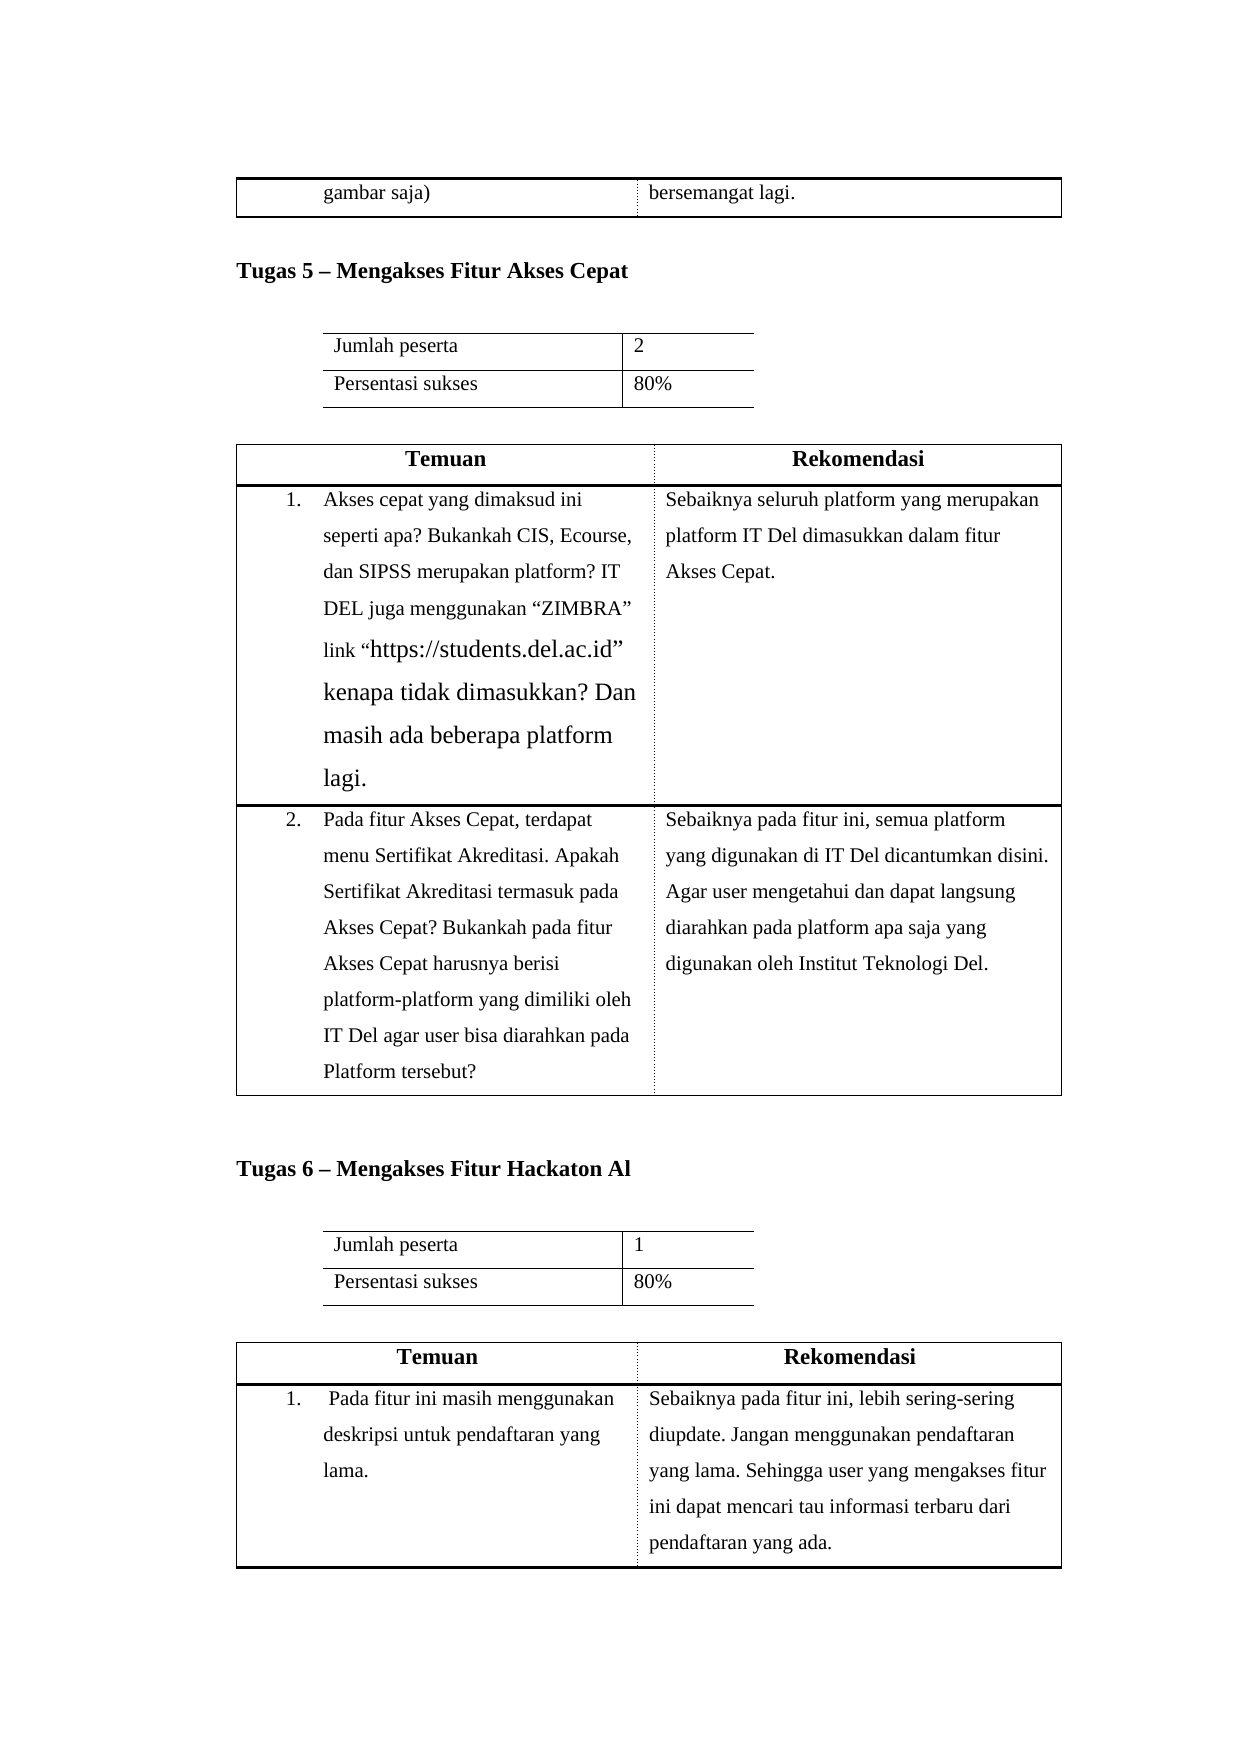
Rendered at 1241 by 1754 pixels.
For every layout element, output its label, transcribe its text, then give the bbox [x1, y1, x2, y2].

table_cell Sebaiknya pada fitur ini, lebih sering-sering diupdate. Jangan menggunakan pendaftaran yang lama. Sehingga user yang mengakses fitur ini dapat mencari tau informasi terbaru dari pendaftaran yang ada. [638, 1386, 1061, 1566]
table_header Temuan [237, 445, 654, 484]
table_cell Persentasi sukses [323, 1269, 622, 1305]
table_header 2 [623, 334, 754, 369]
table_cell 80% [623, 1269, 754, 1305]
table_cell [637, 180, 1061, 216]
table_cell 80% [623, 371, 754, 407]
table_cell Sebaiknya pada fitur ini, semua platform yang digunakan di IT Del dicantumkan disini. Agar user mengetahui dan dapat langsung diarahkan pada platform apa saja yang digunakan oleh Institut Teknologi Del. [654, 807, 1061, 1095]
table_cell Akses cepat yang dimaksud ini seperti apa? Bukankah CIS, Ecourse, dan SIPSS merupakan platform? IT DEL juga menggunakan “ZIMBRA” link “https://students.del.ac.id” kenapa tidak dimasukkan? Dan masih ada beberapa platform lagi. [237, 487, 654, 804]
table_cell Persentasi sukses [323, 371, 622, 407]
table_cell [237, 180, 637, 216]
table_cell Sebaiknya seluruh platform yang merupakan platform IT Del dimasukkan dalam fitur Akses Cepat. [654, 487, 1061, 804]
table_header Temuan [237, 1343, 638, 1382]
table_cell Pada fitur Akses Cepat, terdapat menu Sertifikat Akreditasi. Apakah Sertifikat Akreditasi termasuk pada Akses Cepat? Bukankah pada fitur Akses Cepat harusnya berisi platform-platform yang dimiliki oleh IT Del agar user bisa diarahkan pada Platform tersebut? [237, 807, 654, 1095]
table_header 1 [623, 1232, 754, 1268]
table_cell Pada fitur ini masih menggunakan deskripsi untuk pendaftaran yang lama. [237, 1386, 638, 1566]
table_header Rekomendasi [654, 445, 1061, 484]
table_header Rekomendasi [638, 1343, 1061, 1382]
table_header Jumlah peserta [323, 334, 622, 369]
subtitle Tugas 6 – Mengakses Fitur Hackaton Al [236, 1155, 1063, 1181]
table_header Jumlah peserta [323, 1232, 622, 1268]
subtitle Tugas 5 – Mengakses Fitur Akses Cepat [236, 257, 1063, 283]
